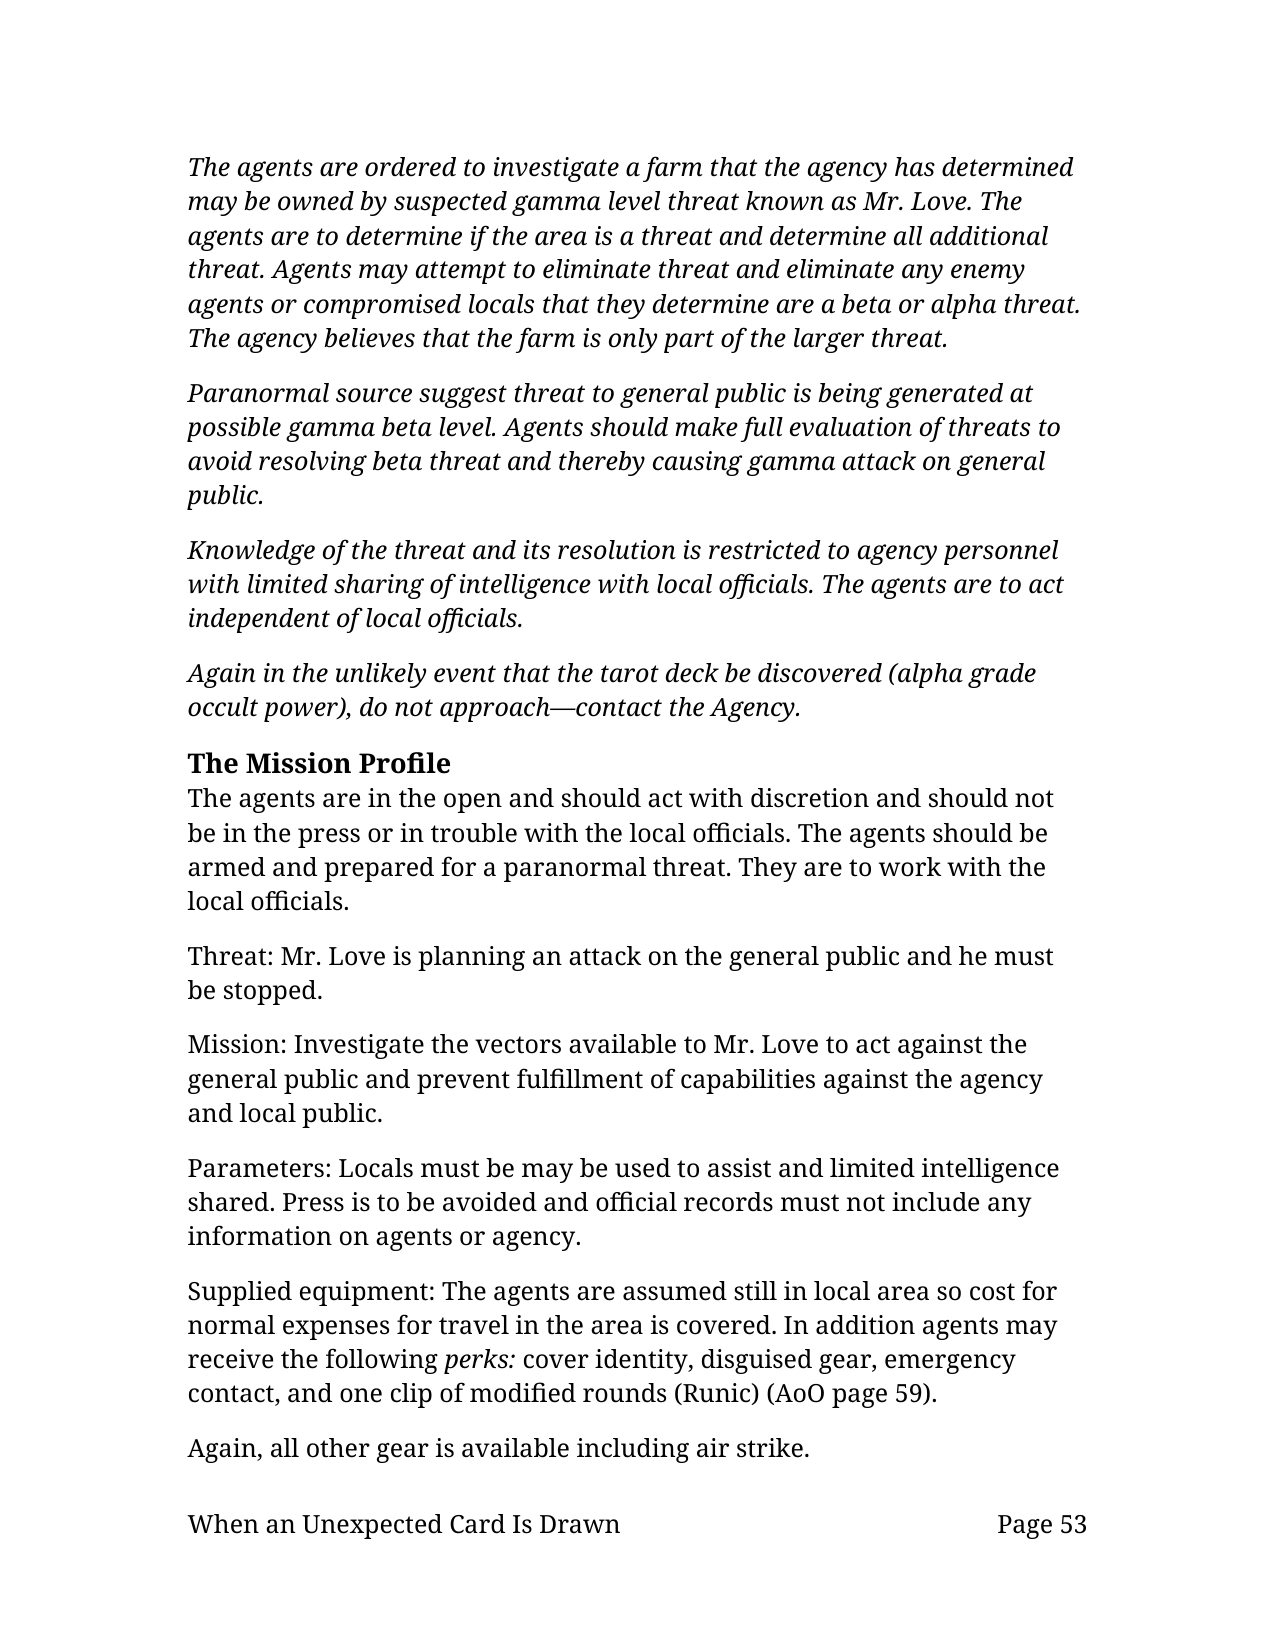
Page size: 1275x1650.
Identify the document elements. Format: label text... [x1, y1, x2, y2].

text Again, all other gear is available including air strike. [187, 1430, 1087, 1464]
text Parameters: Locals must be may be used to assist and limited intelligence shared. Press is to be avoided and official records must not include any information on agents or agency. [187, 1150, 1087, 1252]
text Mission: Investigate the vectors available to Mr. Love to act against the general public and prevent fulfillment of capabilities against the agency and local public. [187, 1027, 1087, 1129]
text Paranormal source suggest threat to general public is being generated at possible gamma beta level. Agents should make full evaluation of threats to avoid resolving beta threat and thereby causing gamma attack on general public. [187, 375, 1087, 511]
text The agents are in the open and should act with discretion and should not be in the press or in trouble with the local officials. The agents should be armed and prepared for a paranormal threat. They are to work with the local officials. [187, 781, 1087, 917]
text Knowledge of the threat and its resolution is restricted to agency personnel with limited sharing of intelligence with local officials. The agents are to act independent of local officials. [187, 532, 1087, 634]
text The agents are ordered to investigate a farm that the agency has determined may be owned by suspected gamma level threat known as Mr. Love. The agents are to determine if the area is a threat and determine all additional threat. Agents may attempt to eliminate threat and eliminate any enemy agents or compromised locals that they determine are a beta or alpha threat. The agency believes that the farm is only part of the larger threat. [187, 150, 1087, 354]
subtitle The Mission Profile [187, 744, 1087, 781]
text Threat: Mr. Love is planning an attack on the general public and he must be stopped. [187, 938, 1087, 1006]
text Again in the unlikely event that the tarot deck be discovered (alpha grade occult power), do not approach—contact the Agency. [187, 655, 1087, 723]
text Supplied equipment: The agents are assumed still in local area so cost for normal expenses for travel in the area is covered. In addition agents may receive the following perks: cover identity, disguised gear, emergency contact, and one clip of modified rounds (Runic) (AoO page 59). [187, 1273, 1087, 1409]
